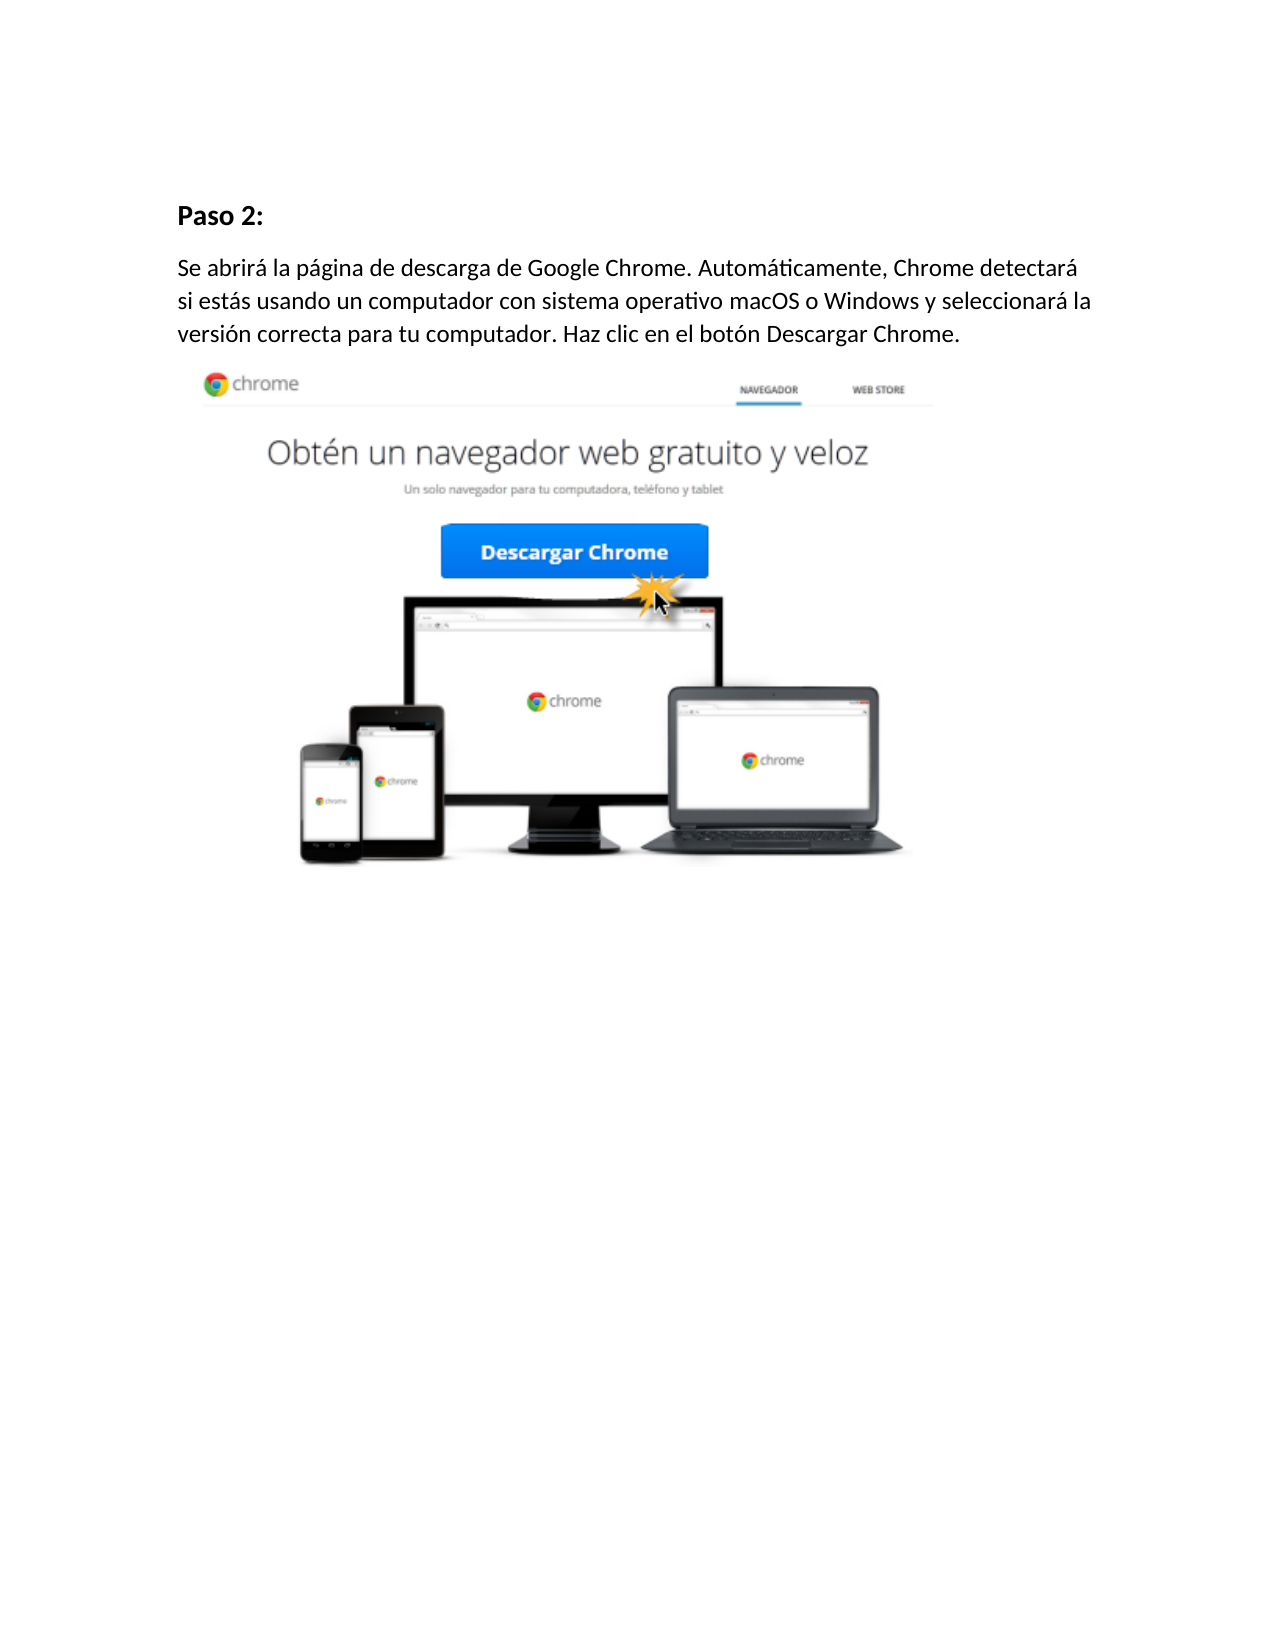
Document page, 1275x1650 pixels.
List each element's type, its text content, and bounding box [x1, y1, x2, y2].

text Paso 2: [177, 197, 1098, 233]
text Se abrirá la página de descarga de Google Chrome. Automáticamente, Chrome detectará si estás usando un computador con sistema operativo macOS o Windows y seleccionará la versión correcta para tu computador. Haz clic en el botón Descargar Chrome. [177, 252, 1098, 349]
picture [177, 367, 959, 867]
